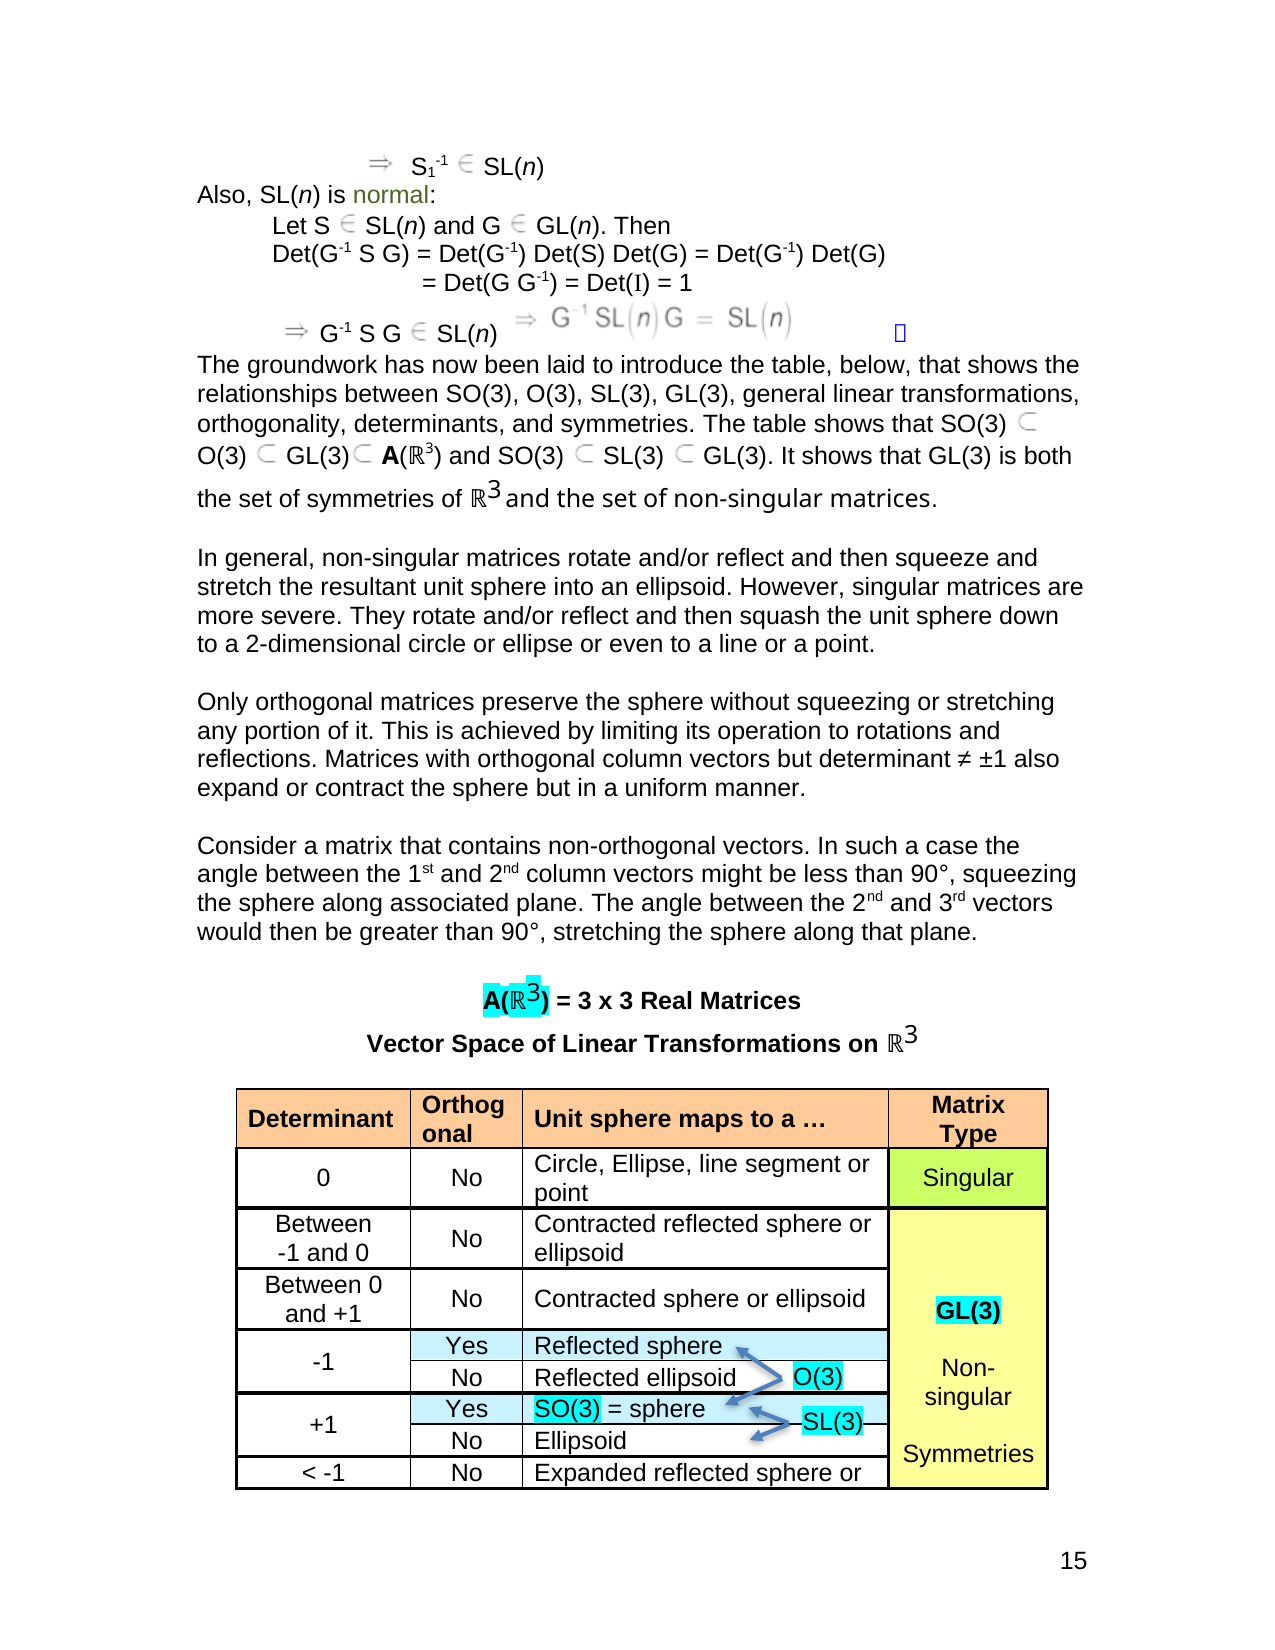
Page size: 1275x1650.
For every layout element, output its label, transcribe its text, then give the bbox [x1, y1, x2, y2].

table_cell No [411, 1425, 522, 1455]
text Consider a matrix that contains non-orthogonal vectors. In such a case the angle between the 1st and 2nd column vectors might be less than 90°, squeezing the sphere along associated plane. The angle between the 2nd and 3rd vectors would then be greater than 90°, stretching the sphere along that plane. [197, 831, 1087, 946]
table_cell < -1 [238, 1458, 410, 1487]
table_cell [523, 1458, 887, 1487]
text The groundwork has now been laid to introduce the table, below, that shows the relationships between SO(3), O(3), SL(3), GL(3), general linear transformations, orthogonality, determinants, and symmetries. The table shows that SO(3) O(3) GL(3) A(ℝ3) and SO(3) SL(3) GL(3). It shows that GL(3) is both the set of symmetries of ℝ3 and the set of non-singular matrices. [197, 350, 1087, 514]
table_cell Singular [890, 1149, 1046, 1206]
table_cell +1 [238, 1395, 410, 1455]
table_header Matrix Type [889, 1090, 1047, 1147]
table_cell Between 0 and +1 [238, 1270, 410, 1328]
table_cell Yes [411, 1395, 522, 1423]
table_cell Ellipsoid [523, 1425, 887, 1455]
text A(ℝ3) = 3 x 3 Real Matrices [197, 974, 1087, 1017]
table_cell No [411, 1270, 522, 1328]
table_cell Circle, Ellipse, line segment or point [523, 1149, 887, 1206]
table_cell GL(3) Non-singular Symmetries of ℝ3 [890, 1210, 1046, 1487]
table_cell Reflected ellipsoid [523, 1361, 767, 1391]
text Vector Space of Linear Transformations on ℝ3 [197, 1017, 1087, 1059]
table_cell No [411, 1458, 522, 1487]
text S1-1 SL(n) [272, 150, 1087, 180]
table_cell No [411, 1361, 522, 1391]
text Det(G-1 S G) = Det(G-1) Det(S) Det(G) = Det(G-1) Det(G) [197, 239, 1087, 268]
table_cell Contracted sphere or ellipsoid [523, 1270, 887, 1328]
text = Det(G G-1) = Det(I) = 1 [197, 268, 1087, 297]
table_cell 0 [238, 1149, 410, 1206]
table_cell -1 [238, 1331, 410, 1391]
table_header Orthogonal [411, 1090, 522, 1147]
table_cell No [411, 1210, 522, 1267]
table_cell SO(3) = sphere [754, 1395, 887, 1423]
text Let S SL(n) and G GL(n). Then [197, 209, 1087, 239]
text Only orthogonal matrices preserve the sphere without squeezing or stretching any portion of it. This is achieved by limiting its operation to rotations and reflections. Matrices with orthogonal column vectors but determinant ≠ ±1 also expand or contract the sphere but in a uniform manner. [197, 687, 1087, 802]
table_header Determinant [237, 1090, 410, 1147]
table_cell Reflected ellipsoid [764, 1361, 887, 1391]
text Also, SL(n) is normal: [197, 180, 1087, 209]
table_header Unit sphere maps to a … [523, 1090, 888, 1147]
table_cell Contracted reflected sphere or ellipsoid [523, 1210, 887, 1267]
table_cell No [411, 1149, 522, 1206]
table_cell SO(3) = sphere [601, 1395, 754, 1423]
table_cell Yes [411, 1331, 522, 1359]
table_cell Reflected sphere [523, 1331, 887, 1359]
text In general, non-singular matrices rotate and/or reflect and then squeeze and stretch the resultant unit sphere into an ellipsoid. However, singular matrices are more severe. They rotate and/or reflect and then squash the unit sphere down to a 2-dimensional circle or ellipse or even to a line or a point. [197, 543, 1087, 658]
text G-1 S G SL(n)  [197, 297, 1087, 350]
table_cell Between -1 and 0 [238, 1210, 410, 1267]
